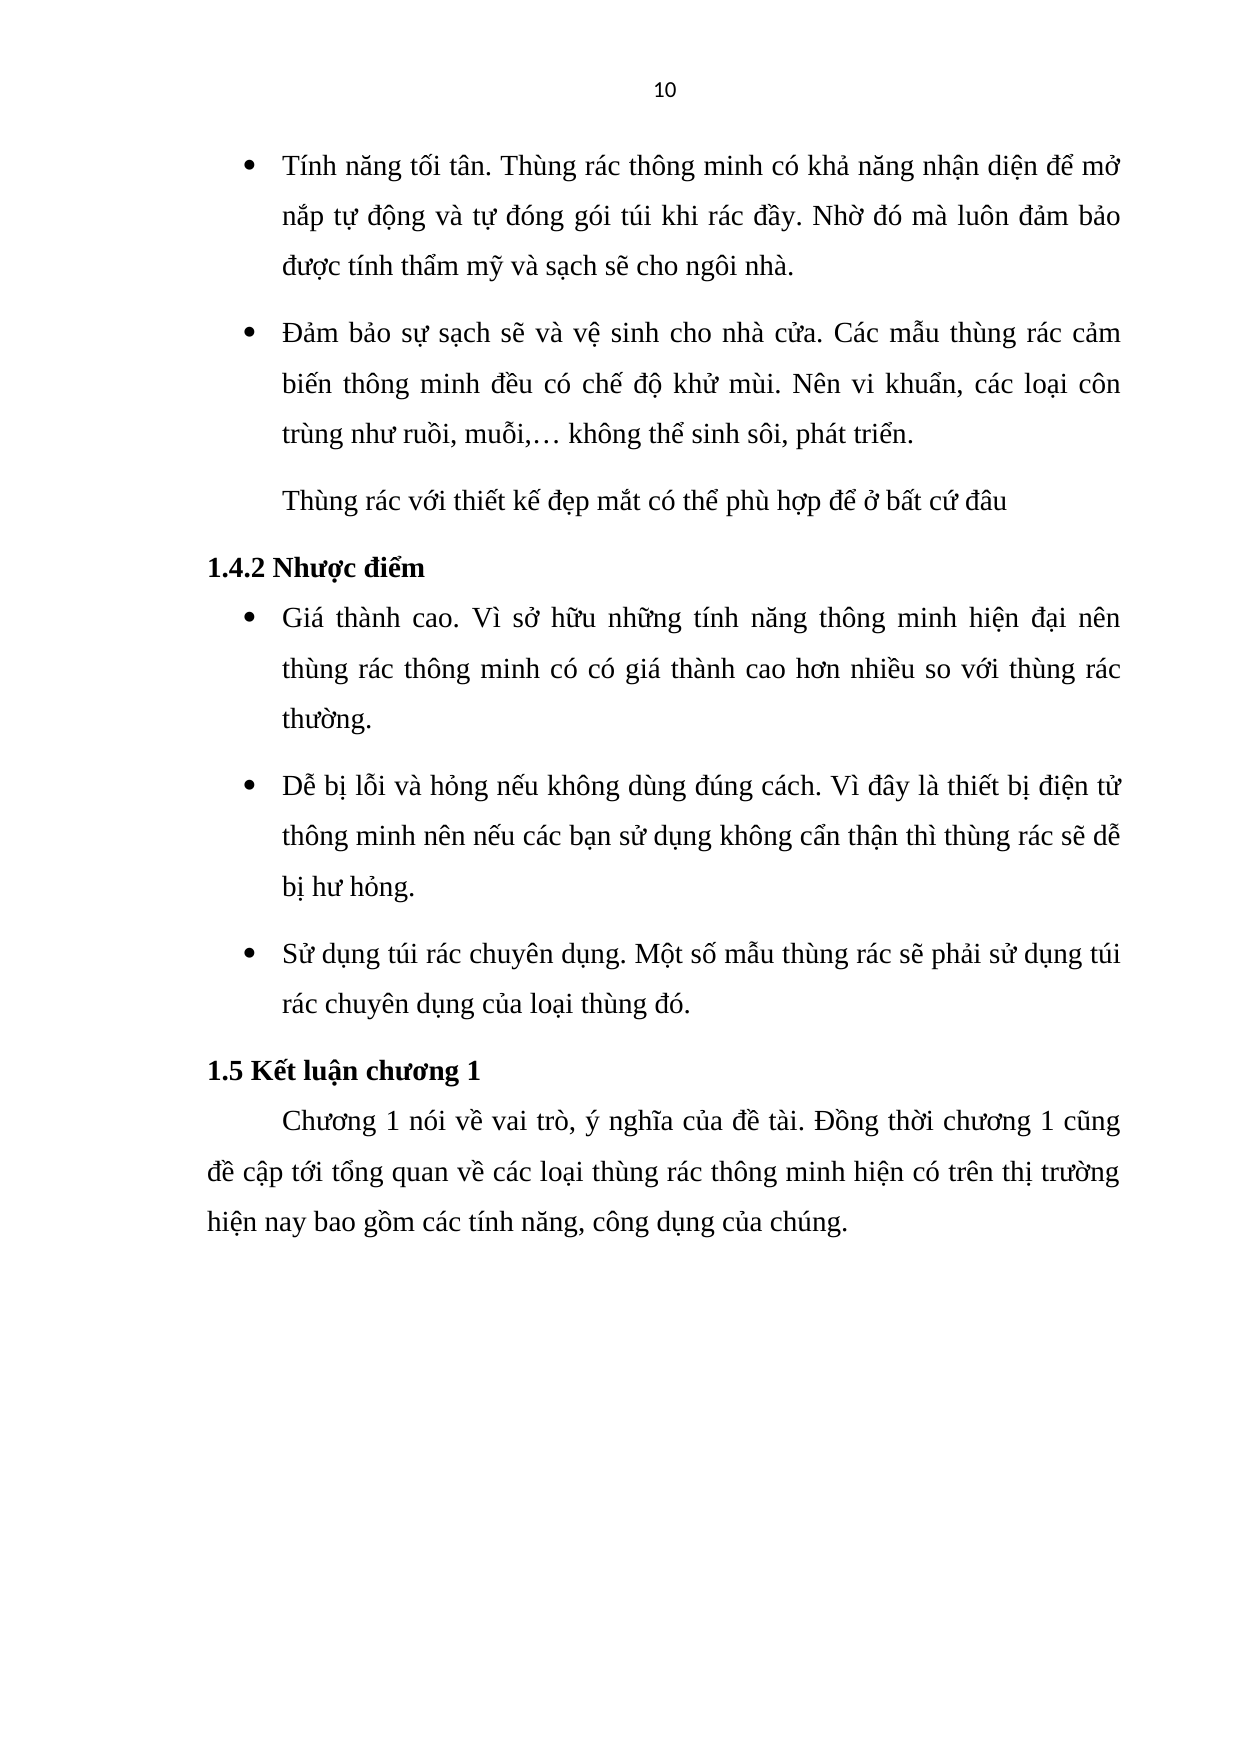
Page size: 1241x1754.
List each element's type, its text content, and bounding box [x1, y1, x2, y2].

list Dễ bị lỗi và hỏng nếu không dùng đúng cách. Vì đây là thiết bị điện tử thông minh nên nếu các bạn sử dụng không cẩn thận thì thùng rác sẽ dễ bị hư hỏng. [244, 768, 1122, 902]
list Đảm bảo sự sạch sẽ và vệ sinh cho nhà cửa. Các mẫu thùng rác cảm biến thông minh đều có chế độ khử mùi. Nên vi khuẩn, các loại côn trùng như ruồi, muỗi,… không thể sinh sôi, phát triển. [244, 315, 1122, 450]
text Kết luận chương 1 [207, 1053, 1122, 1087]
text Nhược điểm [207, 550, 1122, 584]
list Giá thành cao. Vì sở hữu những tính năng thông minh hiện đại nên thùng rác thông minh có có giá thành cao hơn nhiều so với thùng rác thường. [244, 600, 1122, 735]
list Sử dụng túi rác chuyên dụng. Một số mẫu thùng rác sẽ phải sử dụng túi rác chuyên dụng của loại thùng đó. [244, 936, 1122, 1020]
text Chương 1 nói về vai trò, ý nghĩa của đề tài. Đồng thời chương 1 cũng đề cập tới tổng quan về các loại thùng rác thông minh hiện có trên thị trường hiện nay bao gồm các tính năng, công dụng của chúng. [207, 1103, 1122, 1238]
list Tính năng tối tân. Thùng rác thông minh có khả năng nhận diện để mở nắp tự động và tự đóng gói túi khi rác đầy. Nhờ đó mà luôn đảm bảo được tính thẩm mỹ và sạch sẽ cho ngôi nhà. [244, 148, 1122, 282]
text Thùng rác với thiết kế đẹp mắt có thể phù hợp để ở bất cứ đâu [207, 483, 1122, 517]
